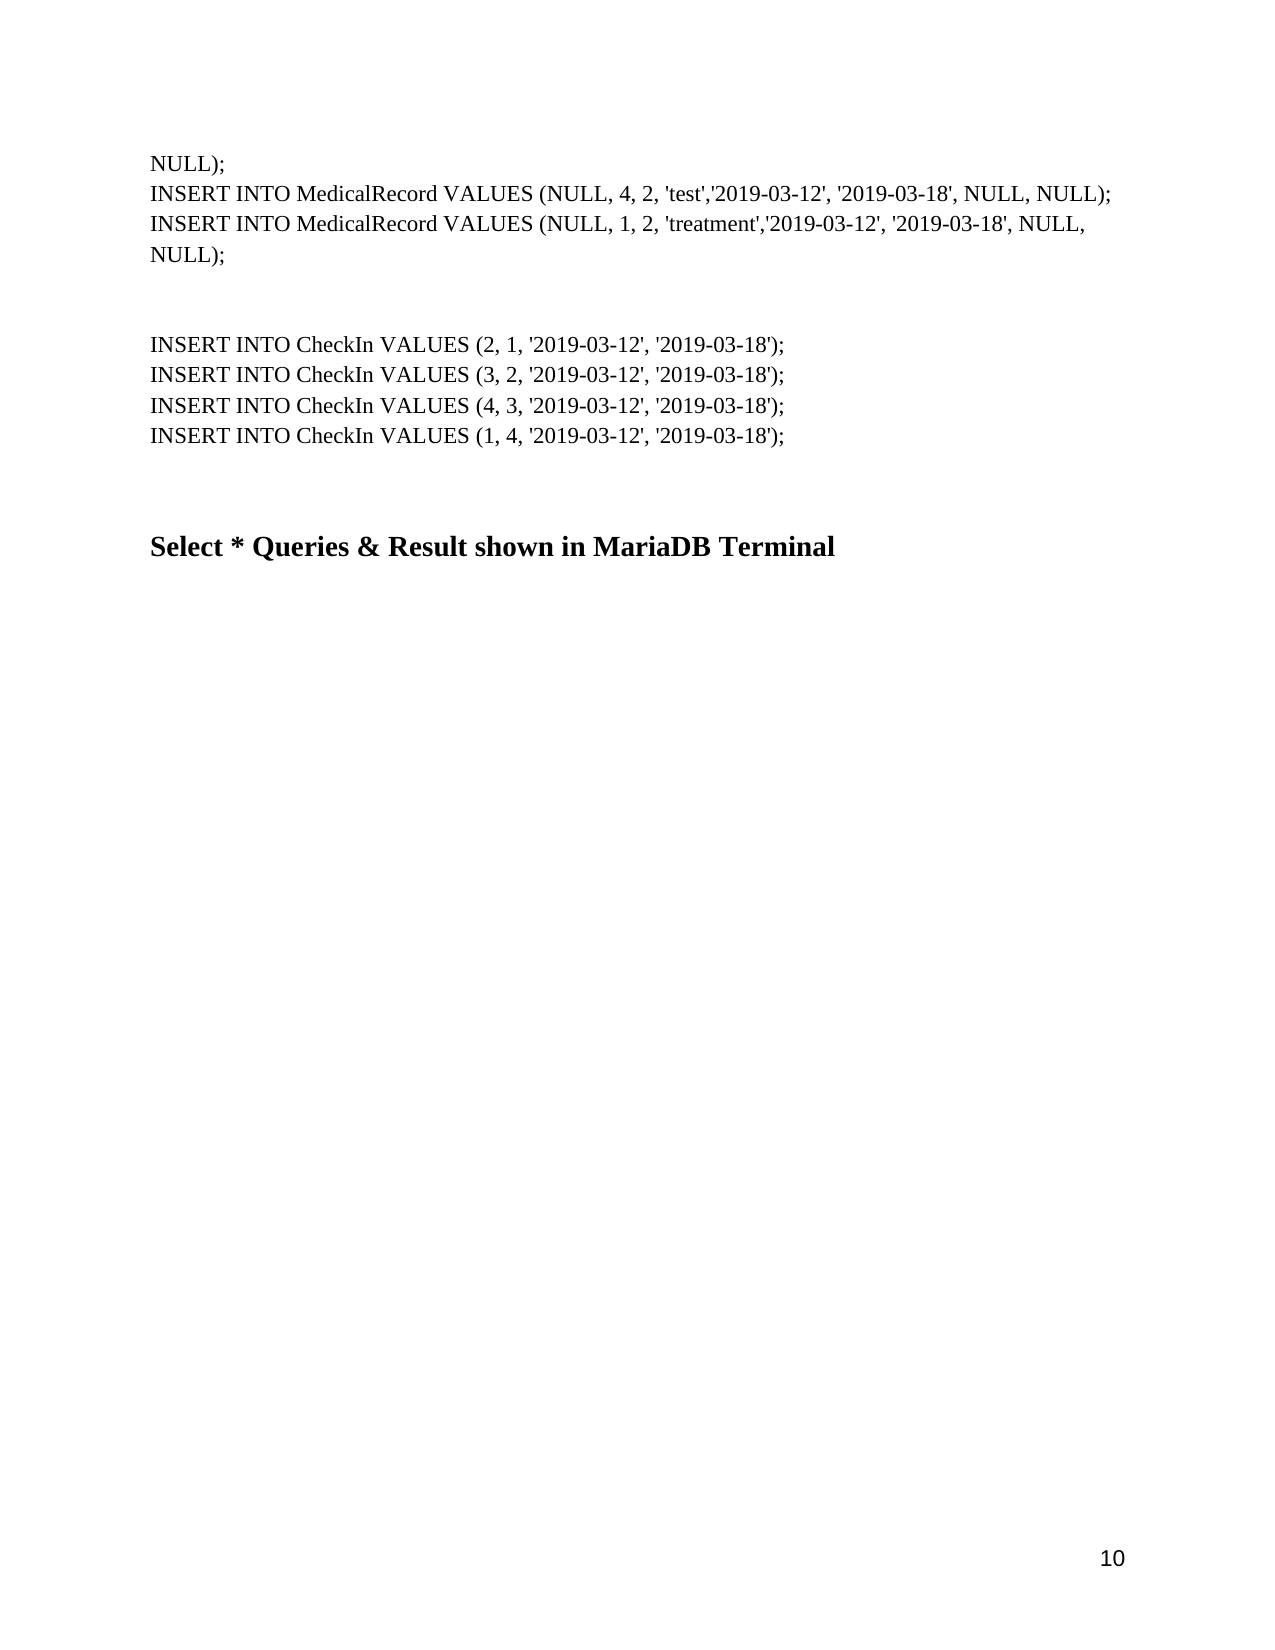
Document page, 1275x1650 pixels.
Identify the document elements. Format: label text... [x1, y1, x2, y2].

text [150, 150, 1125, 448]
text Select * Queries & Result shown in MariaDB Terminal [150, 529, 1125, 563]
